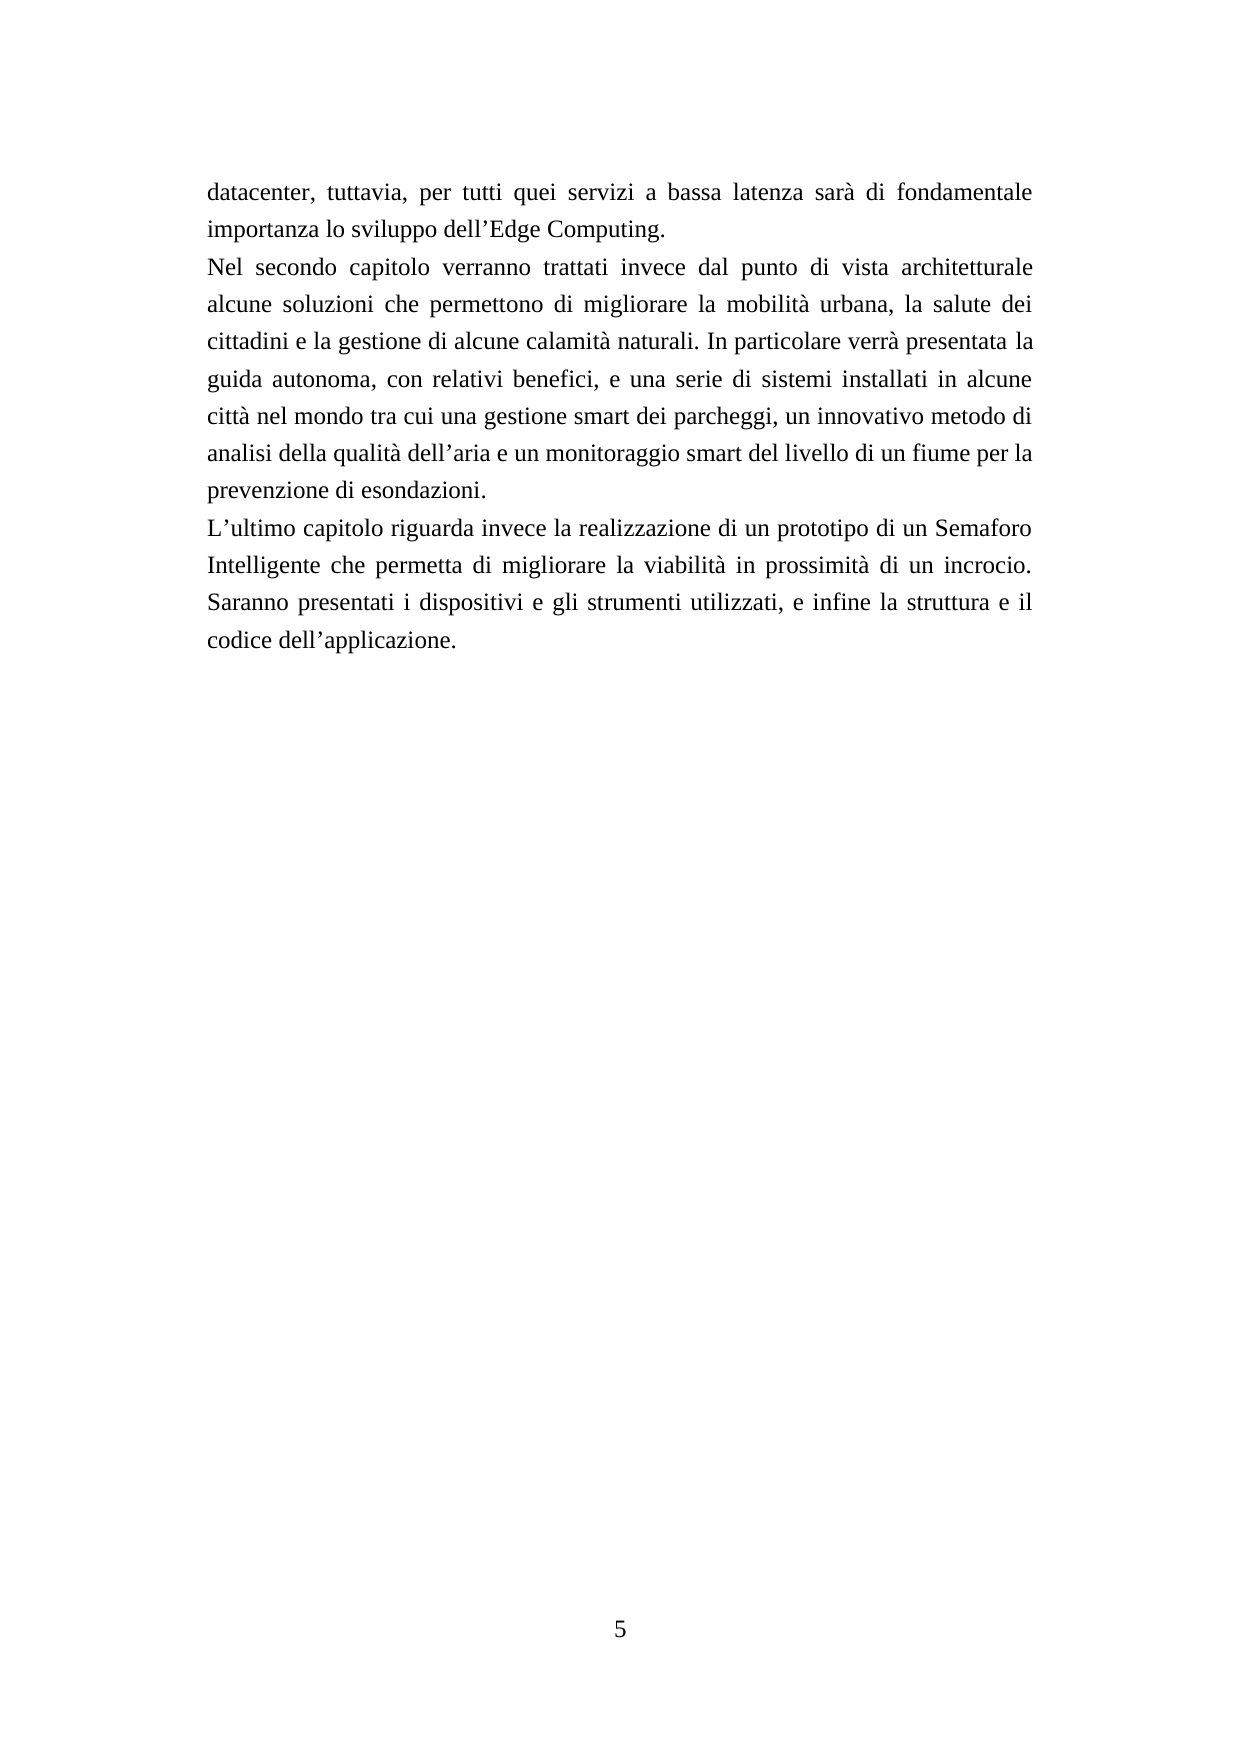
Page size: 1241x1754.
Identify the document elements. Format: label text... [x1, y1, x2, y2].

text Nel secondo capitolo verranno trattati invece dal punto di vista architetturale alcune soluzioni che permettono di migliorare la mobilità urbana, la salute dei cittadini e la gestione di alcune calamità naturali. In particolare verrà presentata la guida autonoma, con relativi benefici, e una serie di sistemi installati in alcune città nel mondo tra cui una gestione smart dei parcheggi, un innovativo metodo di analisi della qualità dell’aria e un monitoraggio smart del livello di un fiume per la prevenzione di esondazioni. [207, 252, 1033, 504]
text L’ultimo capitolo riguarda invece la realizzazione di un prototipo di un Semaforo Intelligente che permetta di migliorare la viabilità in prossimità di un incrocio. Saranno presentati i dispositivi e gli strumenti utilizzati, e infine la struttura e il codice dell’applicazione. [207, 513, 1033, 653]
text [207, 177, 1033, 243]
